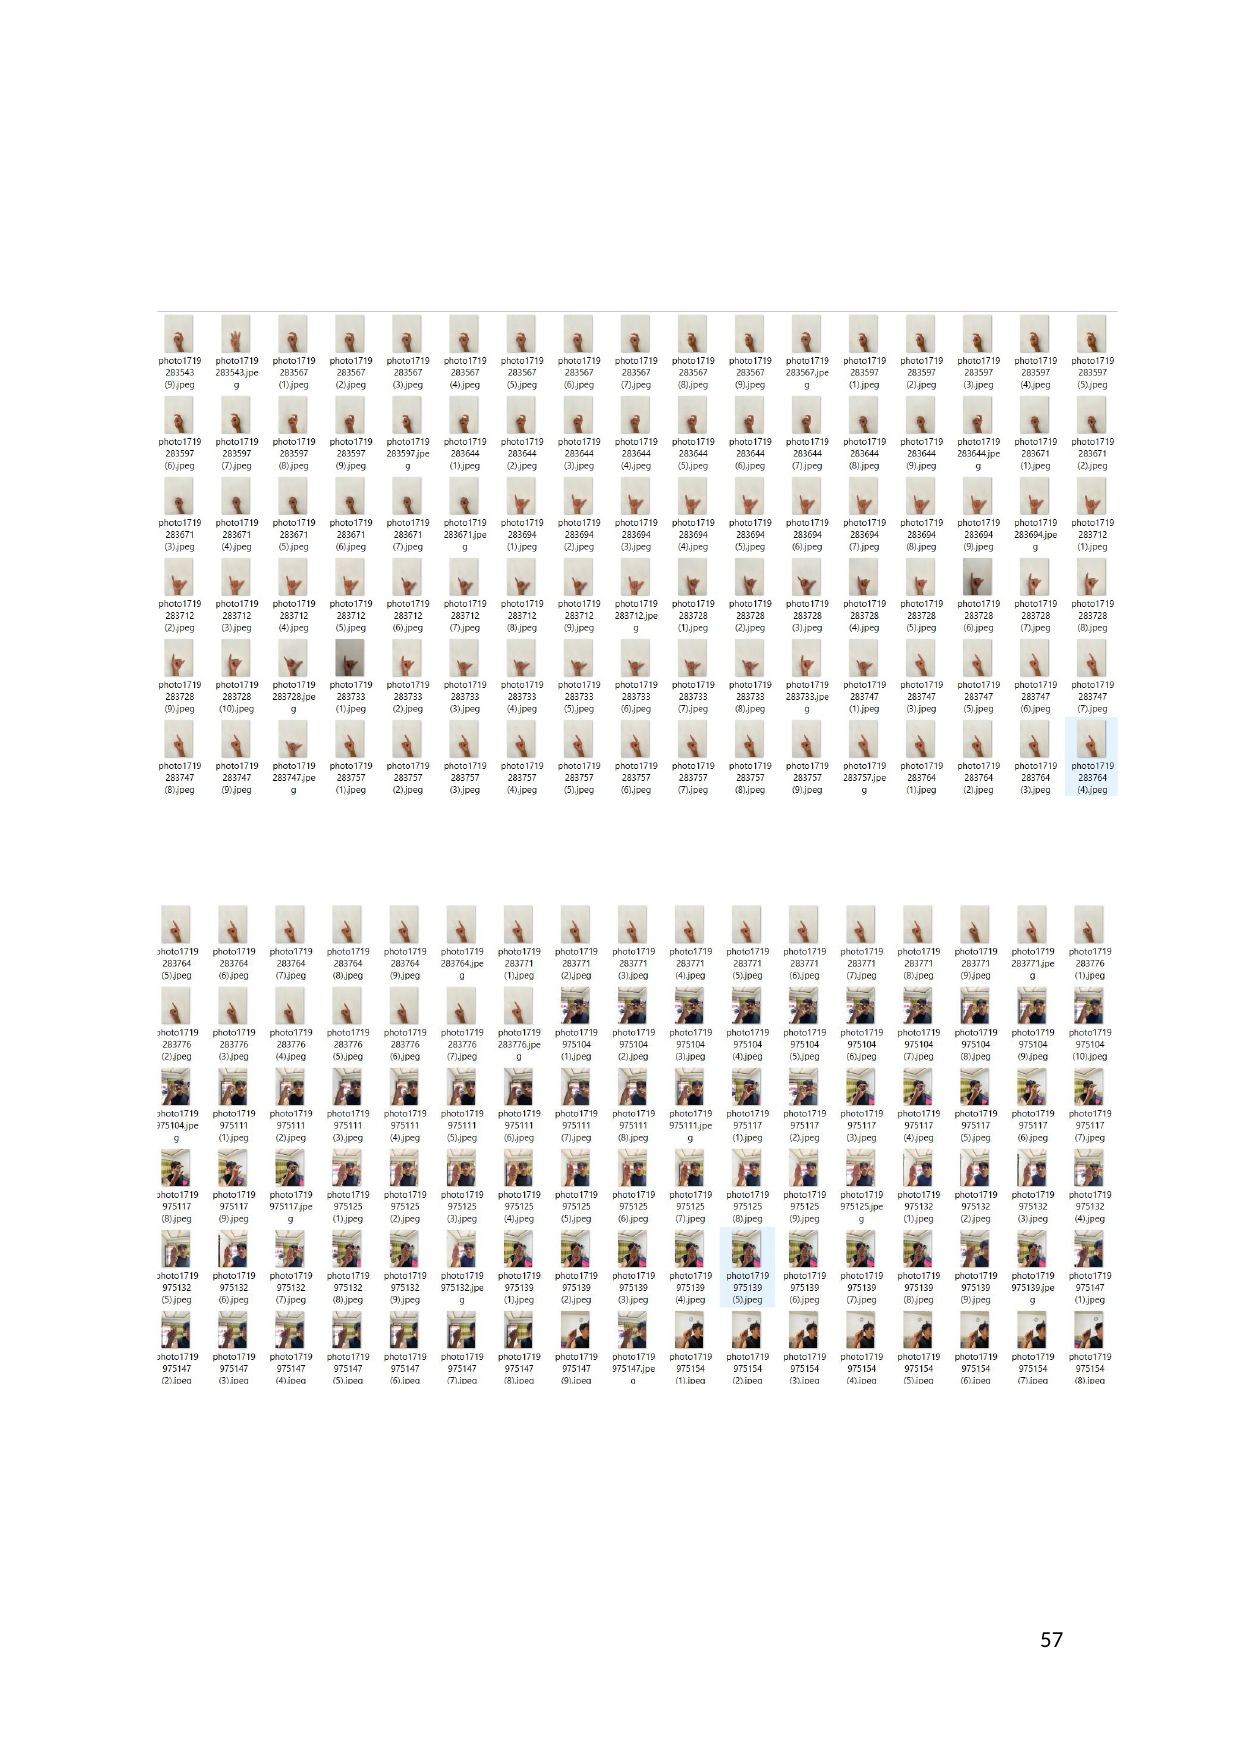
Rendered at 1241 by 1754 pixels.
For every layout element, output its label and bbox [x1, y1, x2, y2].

picture [157, 311, 1118, 796]
picture [157, 904, 1113, 1384]
